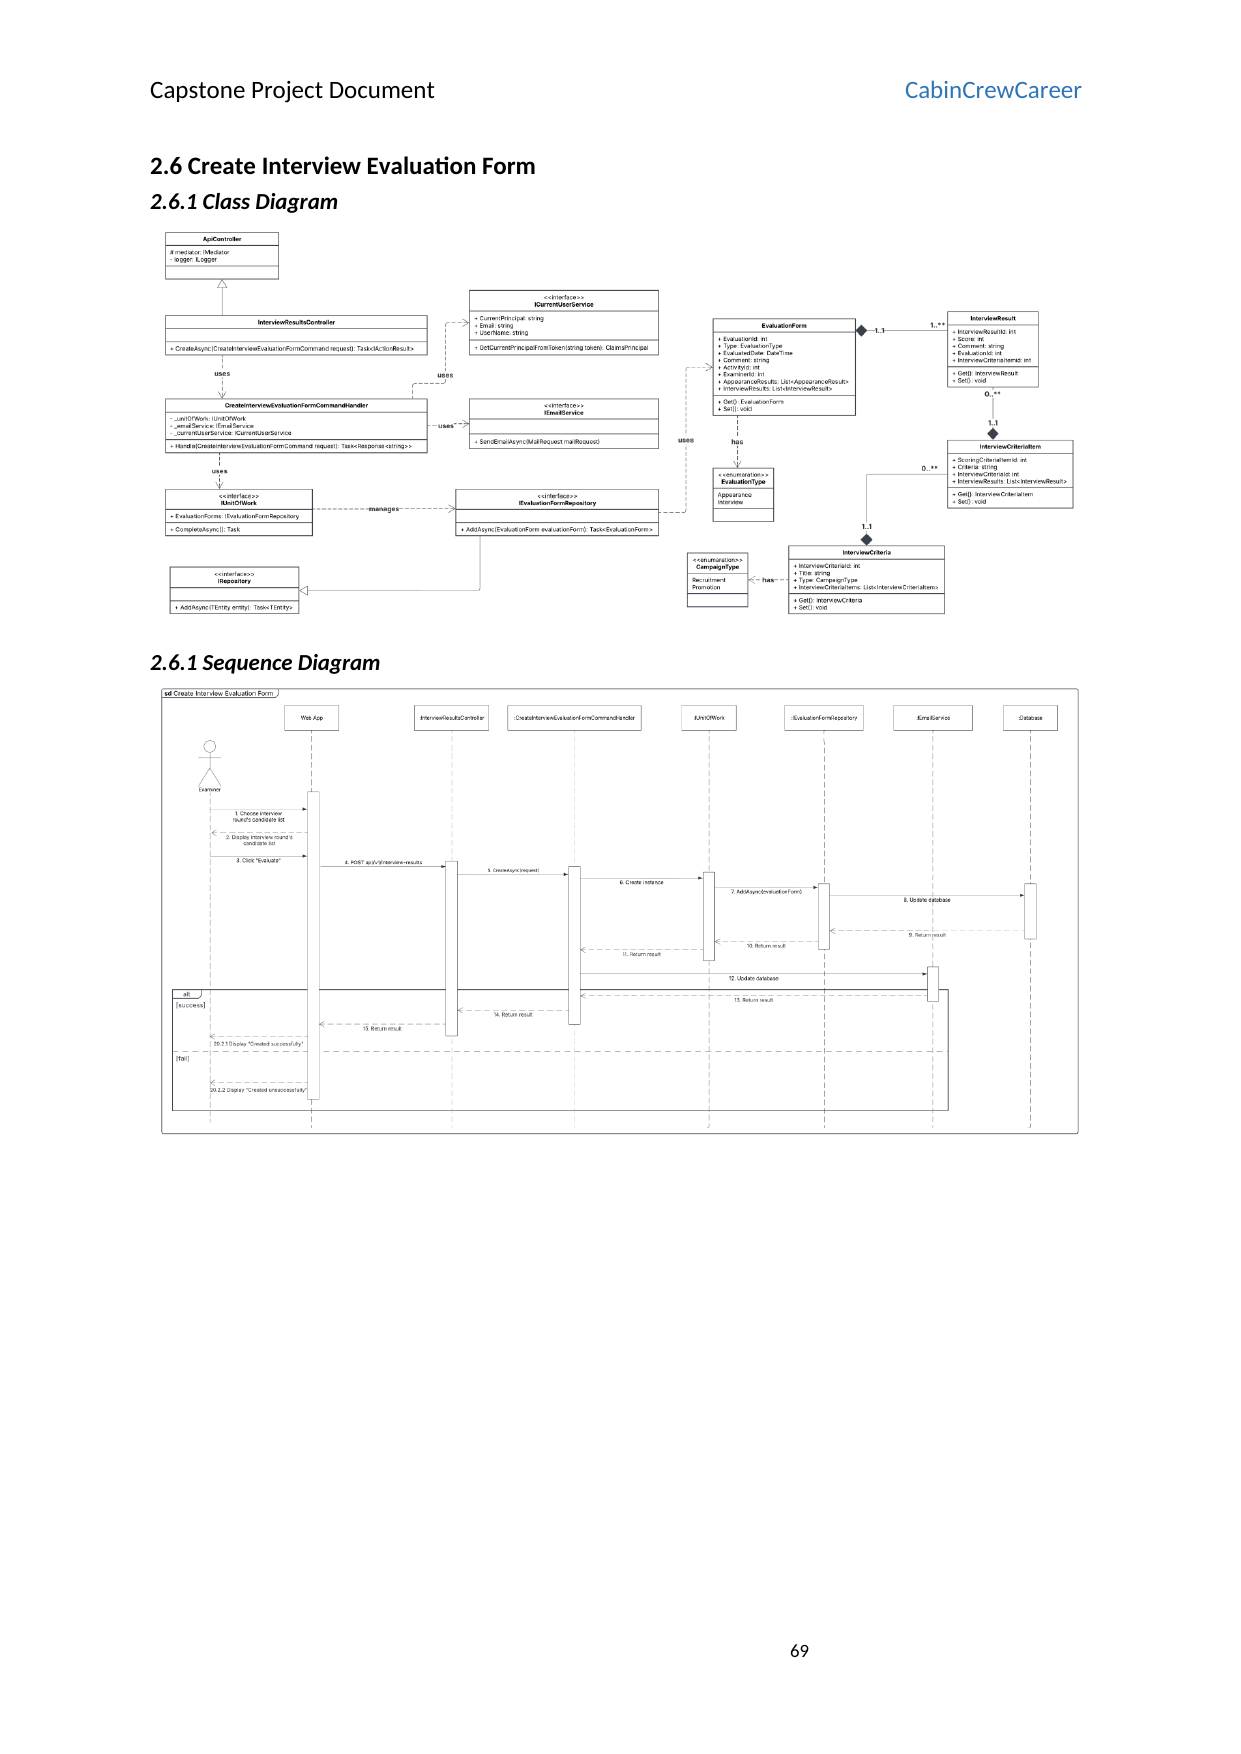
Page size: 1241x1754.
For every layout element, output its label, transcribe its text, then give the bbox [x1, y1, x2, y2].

picture [150, 217, 1088, 629]
picture [150, 677, 1089, 1145]
subtitle 2.6 Create Interview Evaluation Form [150, 150, 1090, 181]
subtitle 2.6.1 Sequence Diagram [150, 648, 1090, 676]
subtitle 2.6.1 Class Diagram [150, 187, 1090, 215]
